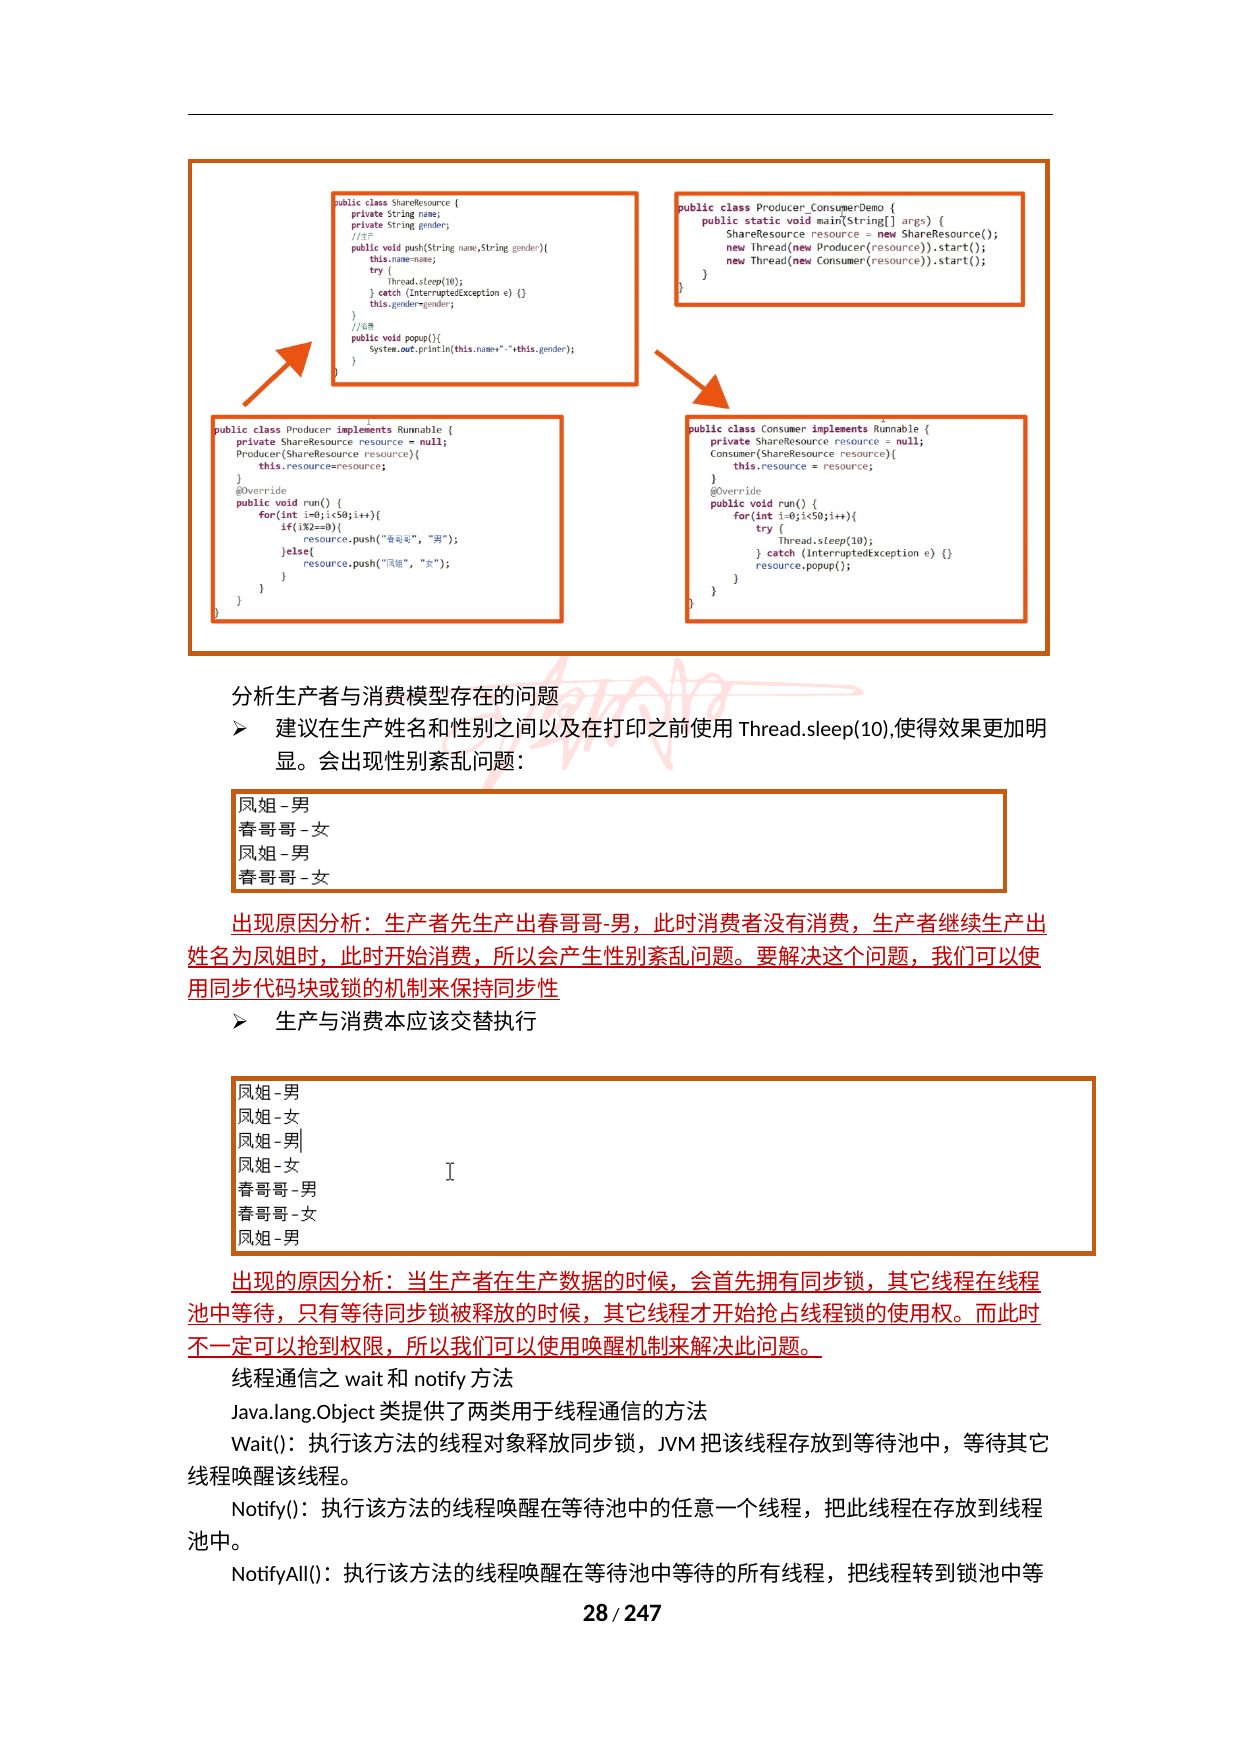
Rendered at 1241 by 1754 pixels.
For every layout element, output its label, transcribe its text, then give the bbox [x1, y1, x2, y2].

list 建议在生产姓名和性别之间以及在打印之前使用Thread.sleep(10),使得效果更加明显。会出现性别紊乱问题： [231, 711, 1053, 776]
picture [236, 794, 1003, 889]
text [187, 158, 1053, 678]
list 生产与消费本应该交替执行 [231, 1003, 1053, 1036]
text 分析生产者与消费模型存在的问题 [187, 678, 1053, 711]
text Java.lang.Object类提供了两类用于线程通信的方法 [187, 1393, 1053, 1426]
text 线程通信之wait和notify方法 [187, 1361, 1053, 1393]
text Notify()：执行该方法的线程唤醒在等待池中的任意一个线程，把此线程在存放到线程池中。 [187, 1491, 1053, 1556]
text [187, 1556, 1053, 1588]
text 出现的原因分析：当生产者在生产数据的时候，会首先拥有同步锁，其它线程在线程池中等待，只有等待同步锁被释放的时候，其它线程才开始抢占线程锁的使用权。而此时不一定可以抢到权限，所以我们可以使用唤醒机制来解决此问题。 [187, 1263, 1053, 1361]
picture [192, 163, 1045, 651]
text Wait()：执行该方法的线程对象释放同步锁，JVM把该线程存放到等待池中，等待其它线程唤醒该线程。 [187, 1426, 1053, 1491]
text 出现原因分析：生产者先生产出春哥哥-男，此时消费者没有消费，生产者继续生产出姓名为凤姐时，此时开始消费，所以会产生性别紊乱问题。要解决这个问题，我们可以使用同步代码块或锁的机制来保持同步性 [187, 906, 1053, 1003]
picture [236, 1081, 1092, 1251]
